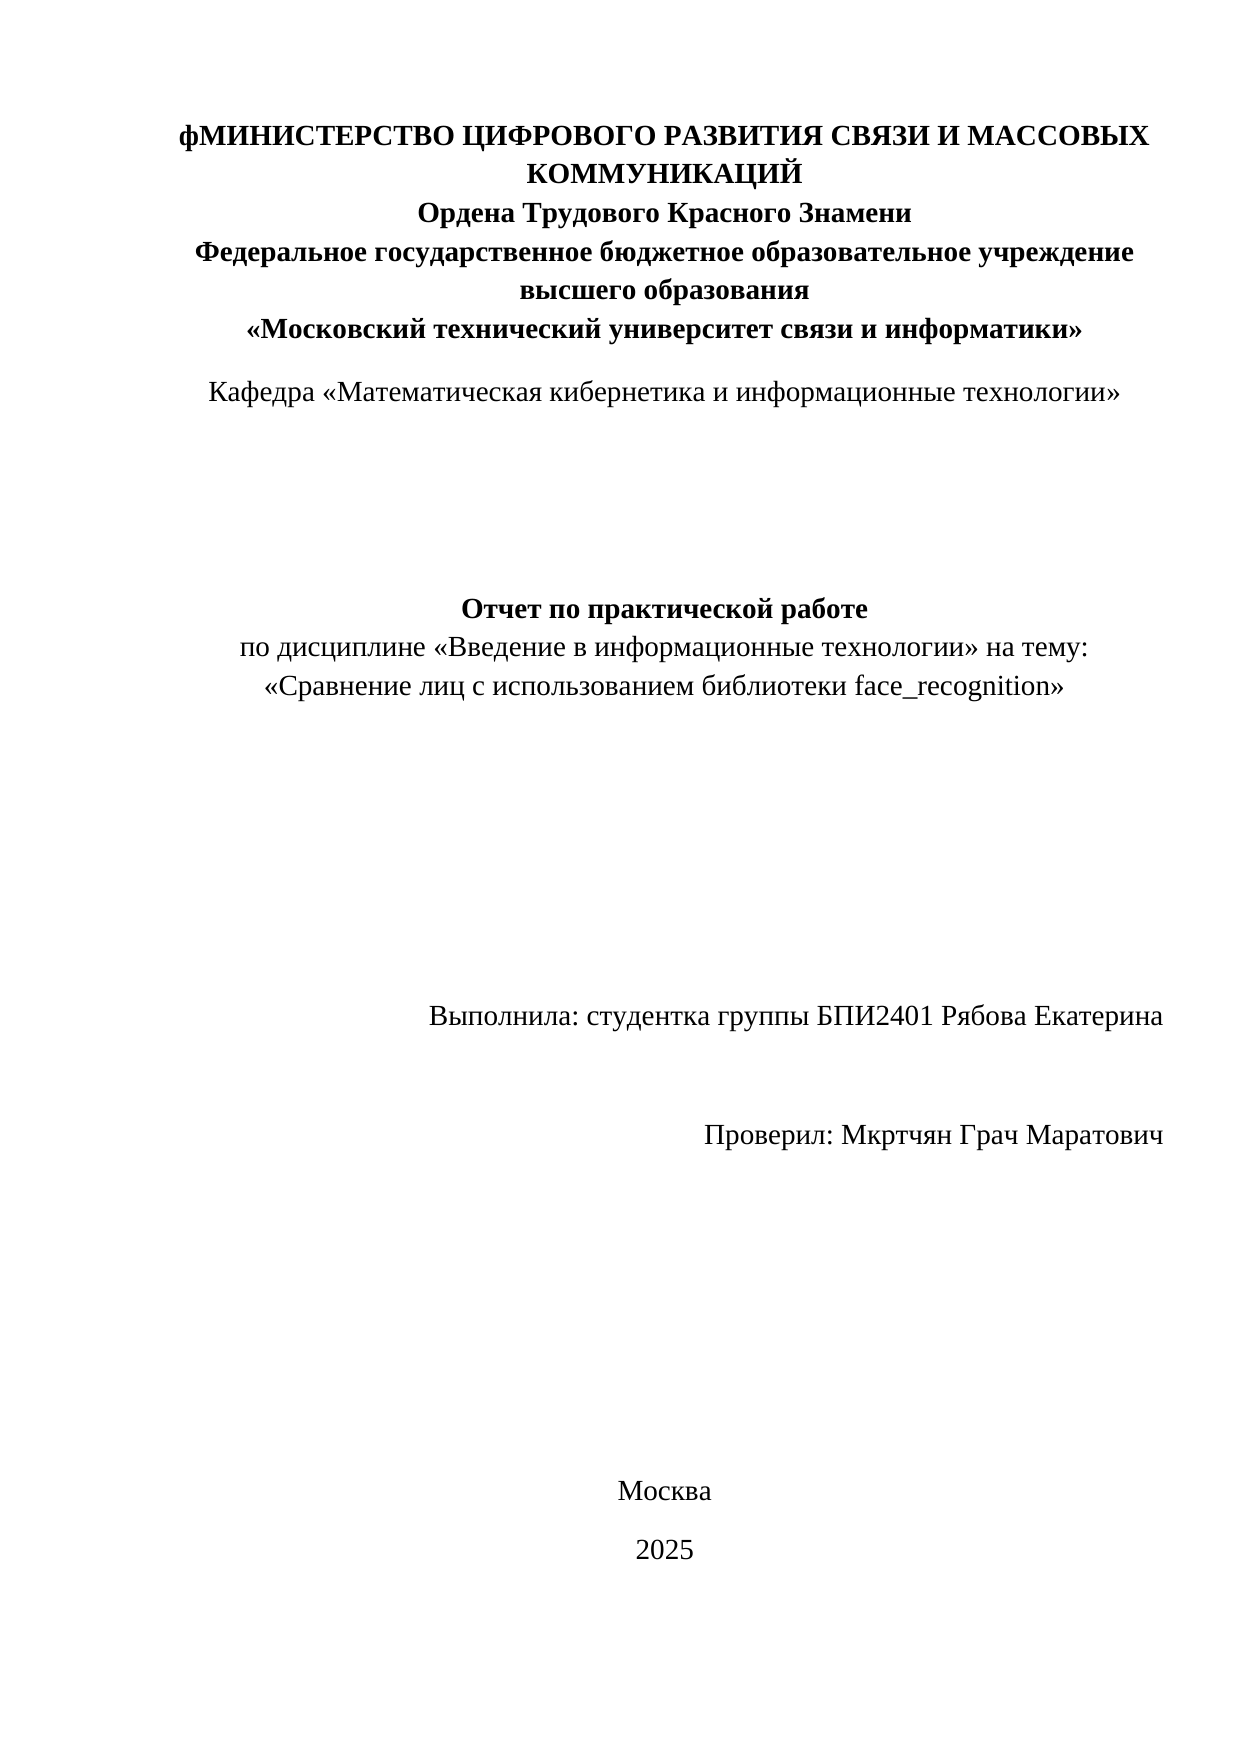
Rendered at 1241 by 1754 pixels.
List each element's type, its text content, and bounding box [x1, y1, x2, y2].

text Кафедра «Математическая кибернетика и информационные технологии» [177, 374, 1152, 408]
text Отчет по практической работе [177, 591, 1152, 624]
text фМИНИСТЕРСТВО ЦИФРОВОГО РАЗВИТИЯ СВЯЗИ И МАССОВЫХ КОММУНИКАЦИЙ [177, 118, 1152, 190]
text Выполнила: студентка группы БПИ2401 Рябова Екатерина [325, 998, 1163, 1032]
text Ордена Трудового Красного Знамени [177, 195, 1152, 229]
text Москва [177, 1473, 1152, 1507]
text «Сравнение лиц с использованием библиотеки face_recognition» [177, 668, 1152, 702]
text Федеральное государственное бюджетное образовательное учреждение высшего образования [177, 234, 1152, 306]
text «Московский технический университет связи и информатики» [177, 311, 1152, 344]
text Проверил: Мкртчян Грач Маратович [325, 1117, 1163, 1150]
text 2025 [177, 1532, 1152, 1566]
text по дисциплине «Введение в информационные технологии» на тему: [177, 629, 1152, 663]
